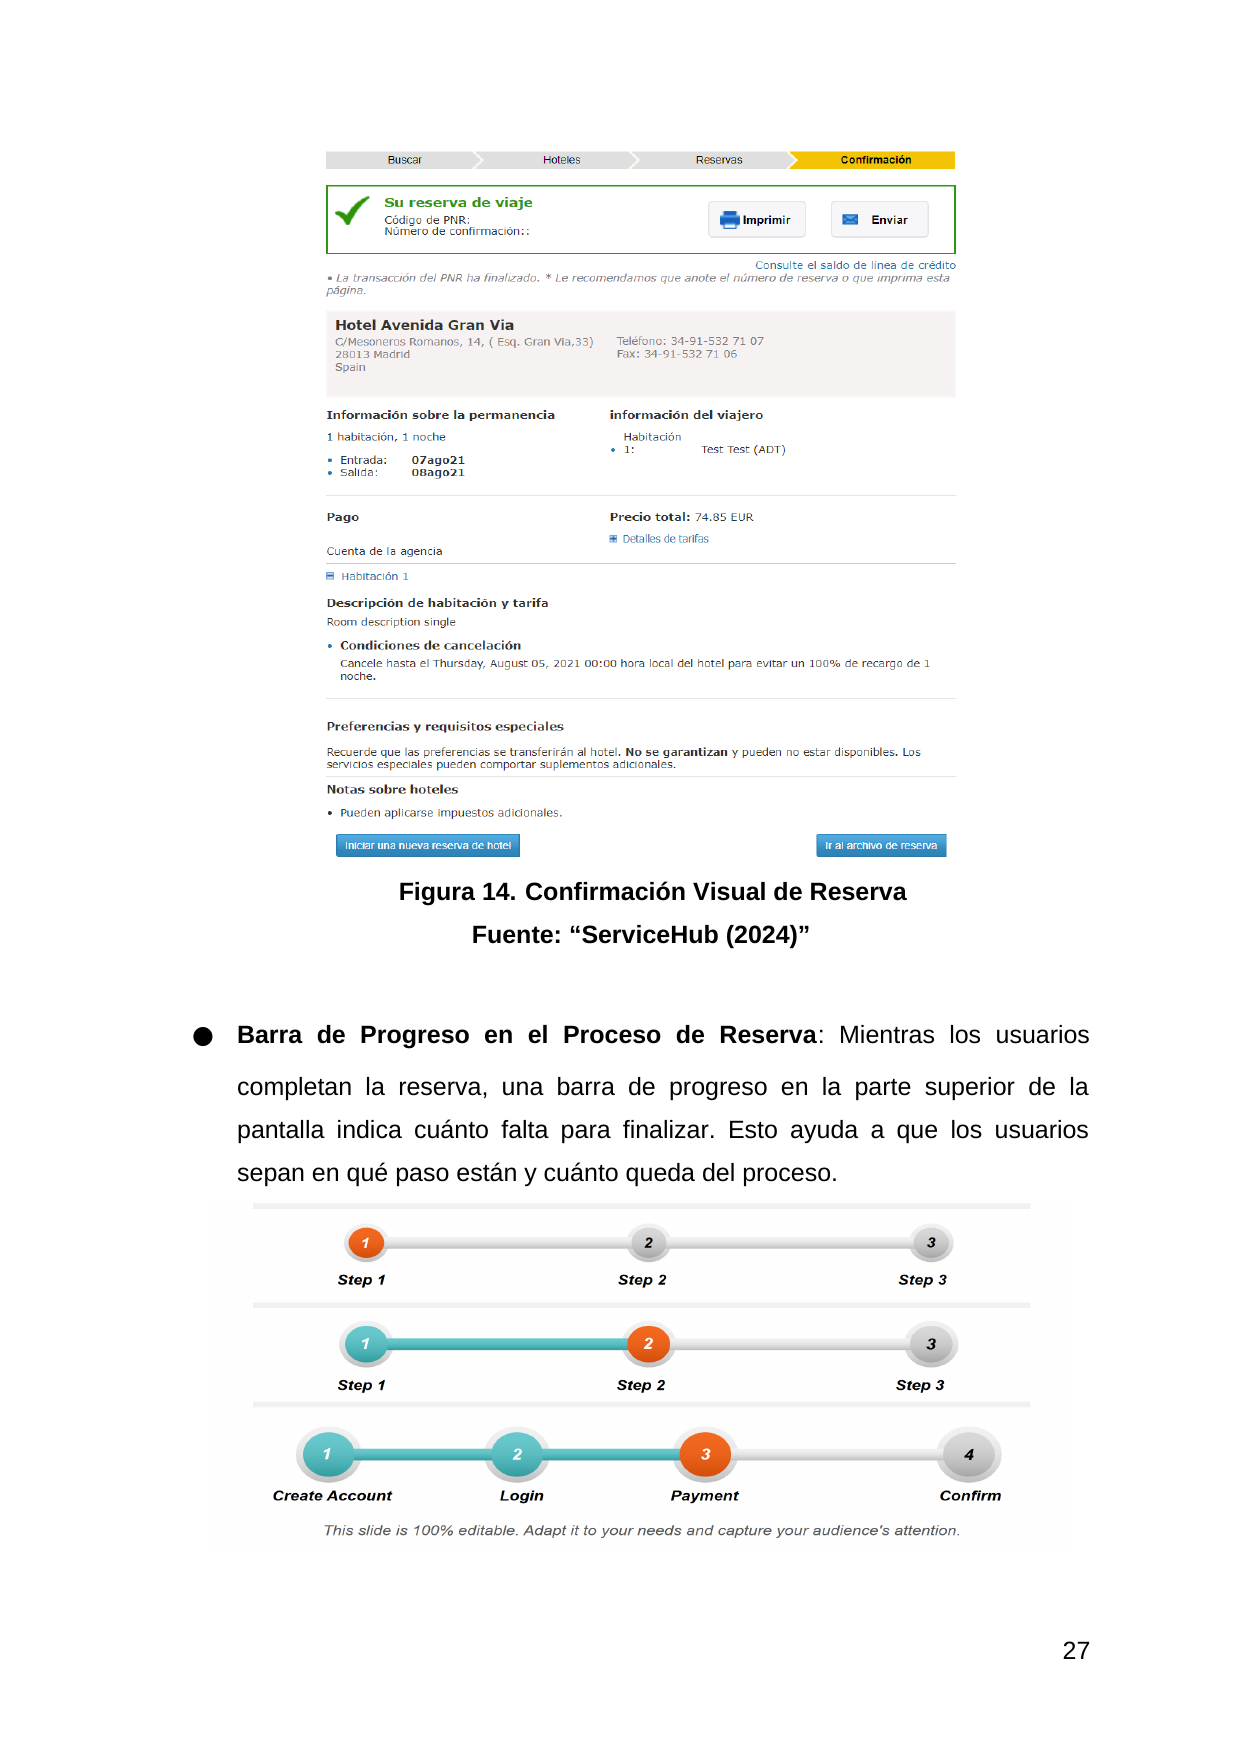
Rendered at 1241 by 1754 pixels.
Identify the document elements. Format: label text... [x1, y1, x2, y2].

list Barra de Progreso en el Proceso de Reserva: Mientras los usuarios completan la reserva, una barra de progreso en la parte superior de la pantalla indica cuánto falta para finalizar. Esto ayuda a que los usuarios sepan en qué paso están y cuánto queda del proceso. [192, 1006, 1090, 1187]
text Confirmación Visual de Reserva [274, 877, 1090, 906]
picture [321, 150, 961, 863]
text Fuente: “ServiceHub (2024)” [192, 920, 1090, 949]
picture [208, 1201, 1075, 1546]
